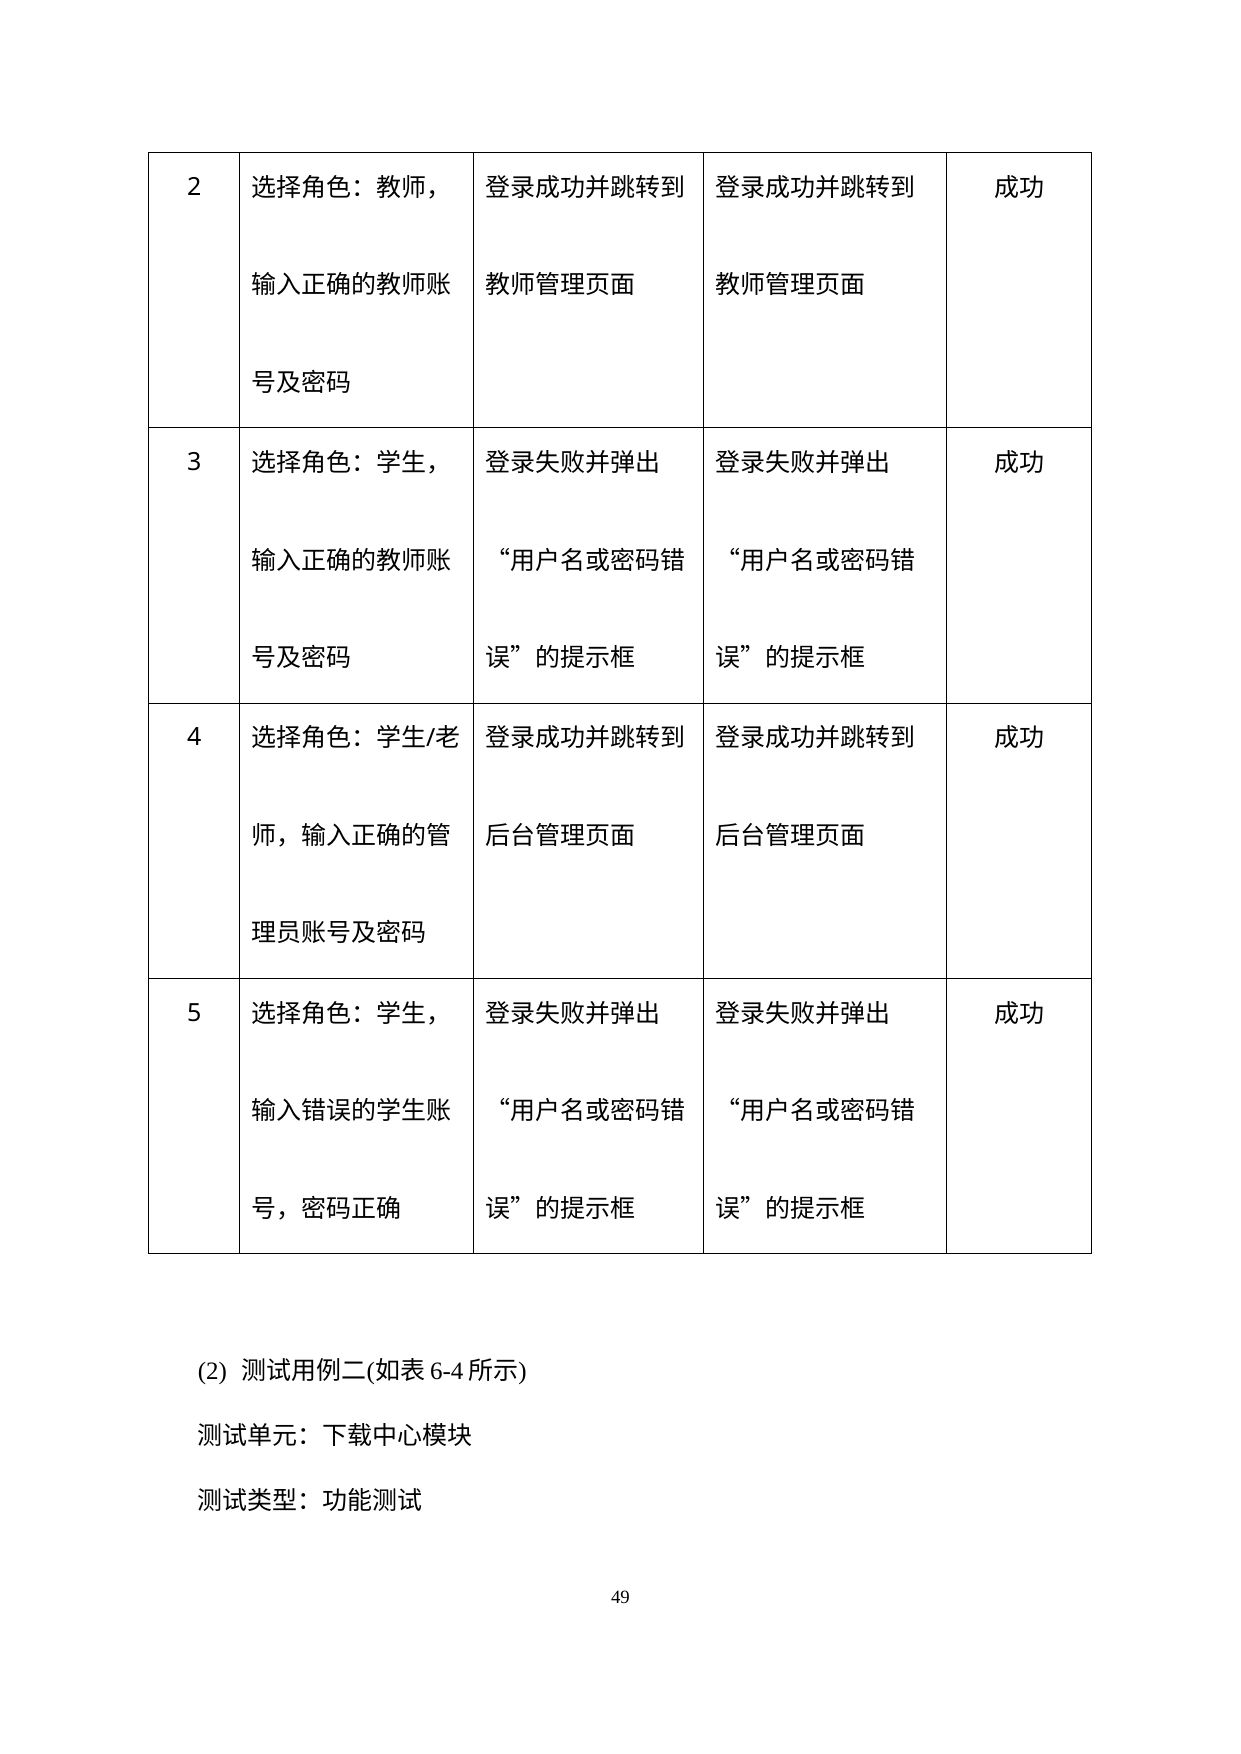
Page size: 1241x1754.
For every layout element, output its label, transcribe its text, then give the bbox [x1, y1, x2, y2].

table_cell 登录失败并弹出“用户名或密码错误”的提示框 [474, 428, 703, 702]
table_cell 登录成功并跳转到后台管理页面 [704, 704, 946, 978]
table_cell 3 [149, 428, 239, 702]
table_cell 2 [149, 153, 239, 427]
table_cell 选择角色：学生，输入正确的教师账号及密码 [240, 428, 473, 702]
table_cell 登录失败并弹出“用户名或密码错误”的提示框 [704, 428, 946, 702]
table_cell 登录成功并跳转到教师管理页面 [474, 153, 703, 427]
table_cell 4 [149, 704, 239, 978]
table_cell 选择角色：教师，输入正确的教师账号及密码 [240, 153, 473, 427]
table_cell 成功 [947, 704, 1091, 978]
text 测试单元：下载中心模块 [198, 1401, 1092, 1466]
table_cell 登录失败并弹出“用户名或密码错误”的提示框 [474, 979, 703, 1253]
table_cell 选择角色：学生，输入错误的学生账号，密码正确 [240, 979, 473, 1253]
table_cell 5 [149, 979, 239, 1253]
list 测试用例二(如表6-4所示) [198, 1336, 1092, 1401]
table_cell 登录成功并跳转到后台管理页面 [474, 704, 703, 978]
table_cell 成功 [947, 428, 1091, 702]
table_cell 成功 [947, 979, 1091, 1253]
table_cell 成功 [947, 153, 1091, 427]
text 测试类型：功能测试 [198, 1466, 1092, 1531]
table_cell 登录失败并弹出“用户名或密码错误”的提示框 [704, 979, 946, 1253]
table_cell 登录成功并跳转到教师管理页面 [704, 153, 946, 427]
table_cell 选择角色：学生/老师，输入正确的管理员账号及密码 [240, 704, 473, 978]
